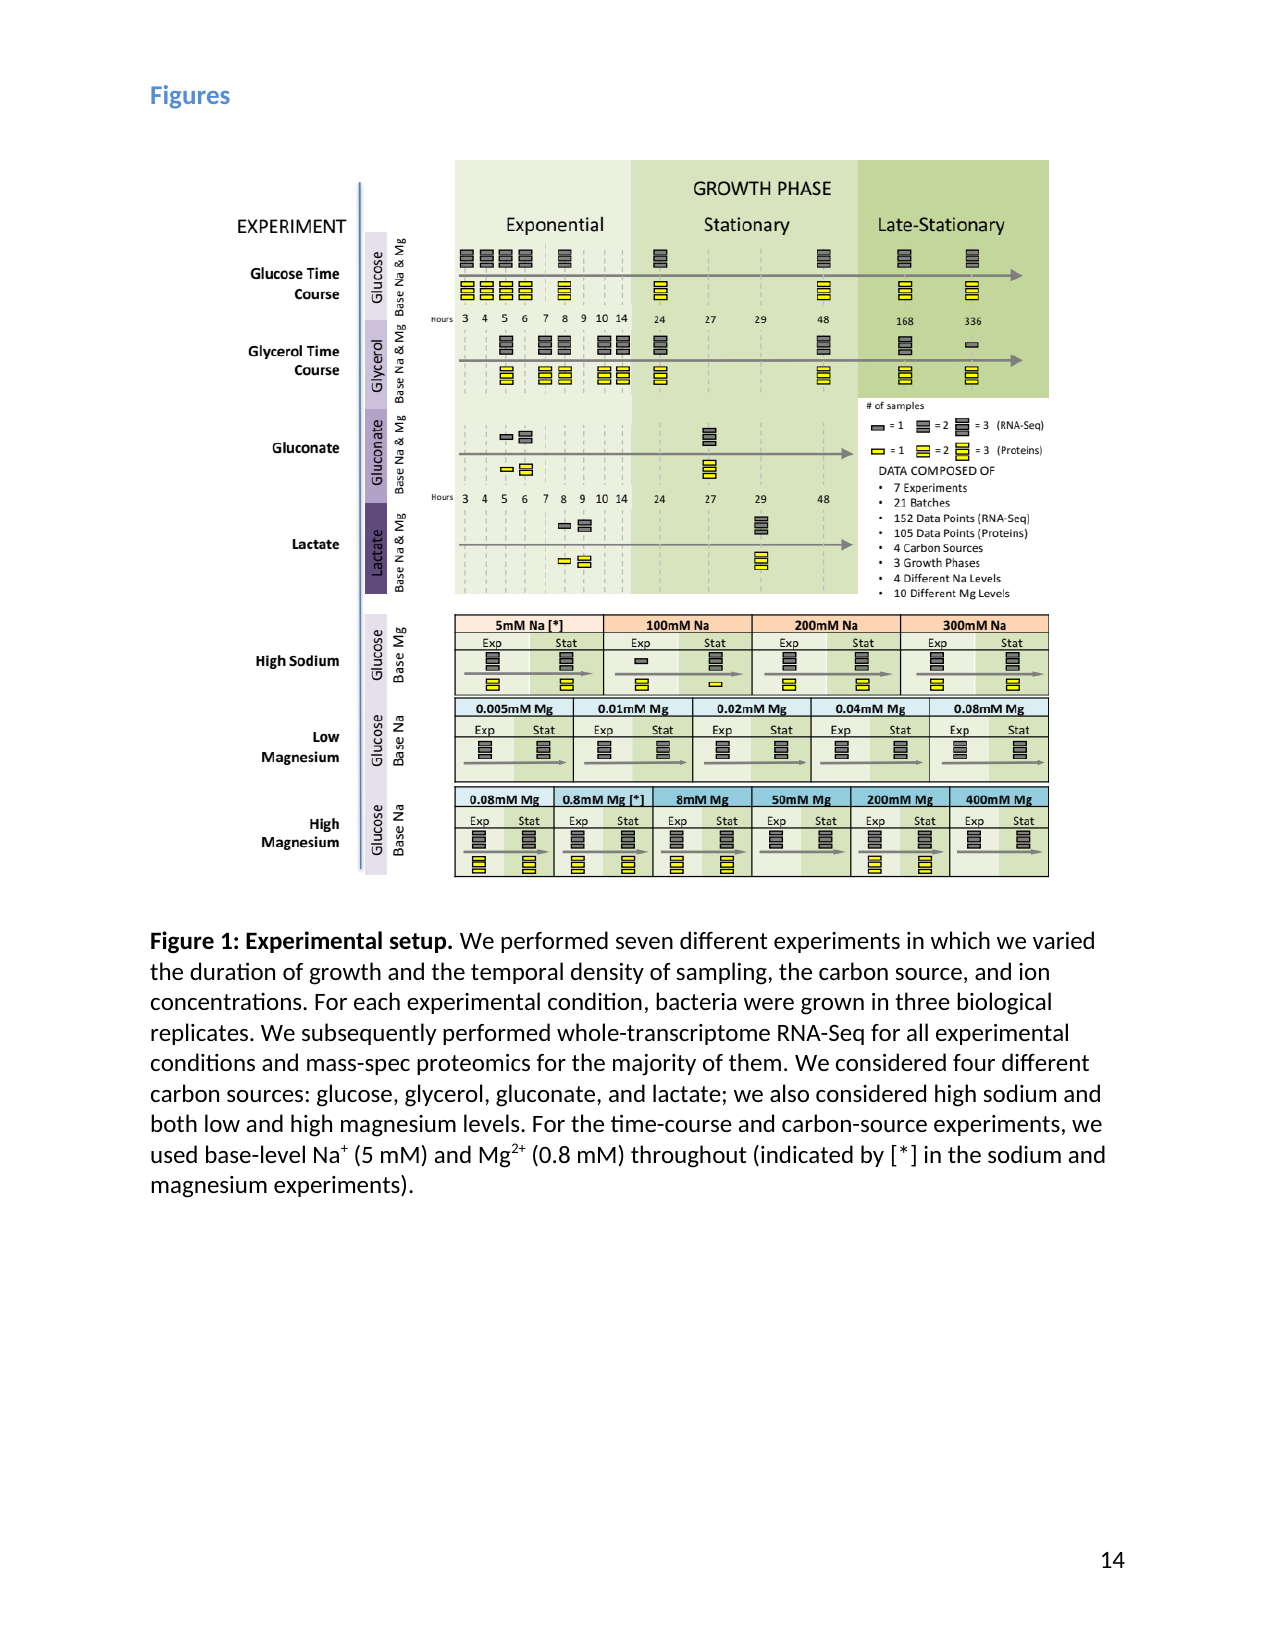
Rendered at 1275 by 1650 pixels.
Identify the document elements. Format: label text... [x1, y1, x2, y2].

text Figure 1: Experimental setup. We performed seven different experiments in which we varied the duration of growth and the temporal density of sampling, the carbon source, and ion concentrations. For each experimental condition, bacteria were grown in three biological replicates. We subsequently performed whole-transcriptome RNA-Seq for all experimental conditions and mass-spec proteomics for the majority of them. We considered four different carbon sources: glucose, glycerol, gluconate, and lactate; we also considered high sodium and both low and high magnesium levels. For the time-course and carbon-source experiments, we used base-level Na+ (5 mM) and Mg2+ (0.8 mM) throughout (indicated by [*] in the sodium and magnesium experiments). [150, 895, 1125, 1200]
subtitle Figures [150, 78, 1125, 111]
